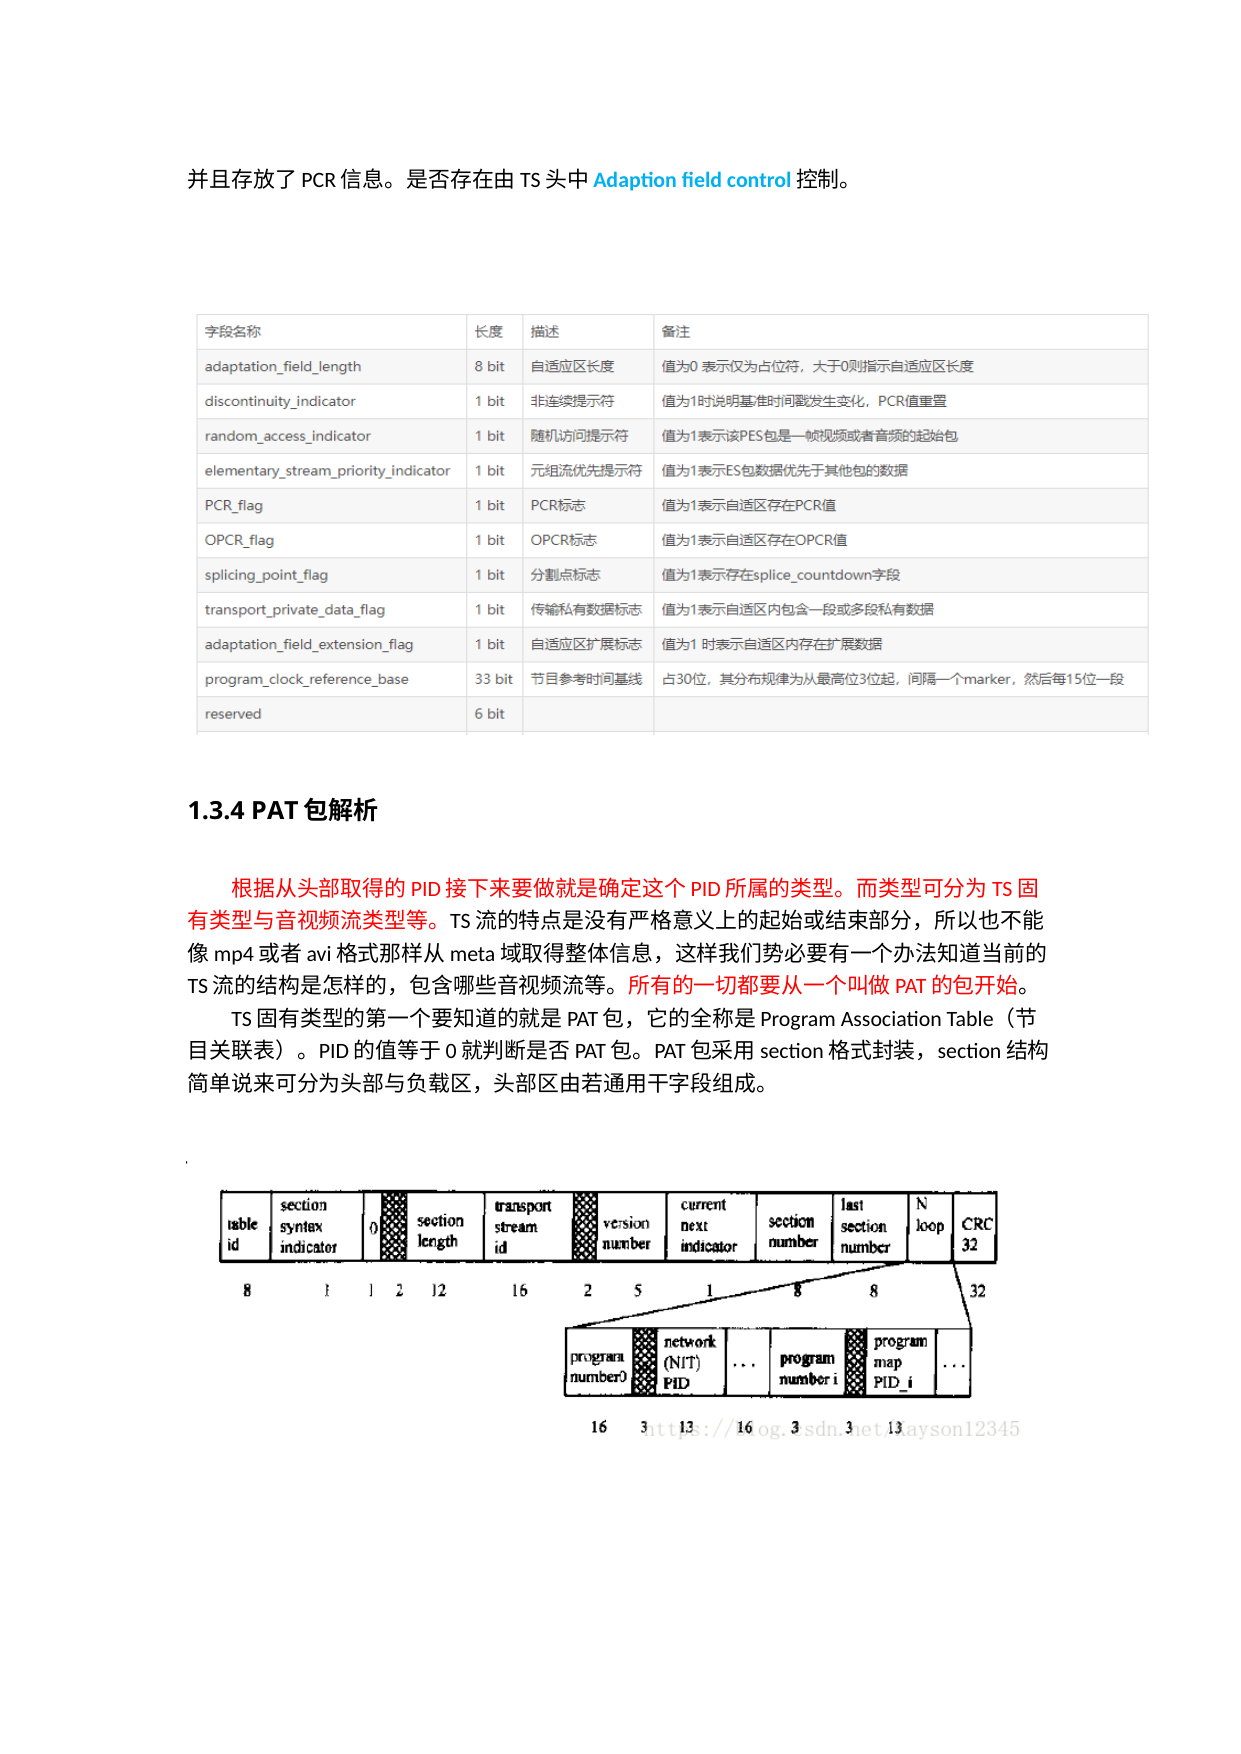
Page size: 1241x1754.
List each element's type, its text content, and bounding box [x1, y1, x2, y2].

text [187, 162, 1053, 194]
text 根据从头部取得的PID接下来要做就是确定这个PID所属的类型。而类型可分为TS固有类型与音视频流类型等。TS流的特点是没有严格意义上的起始或结束部分，所以也不能像mp4或者avi格式那样从meta域取得整体信息，这样我们势必要有一个办法知道当前的TS流的结构是怎样的，包含哪些音视频流等。所有的一切都要从一个叫做PAT的包开始。 [187, 870, 1053, 1000]
picture [191, 312, 1151, 735]
text TS固有类型的第一个要知道的就是PAT包，它的全称是Program Association Table（节目关联表）。PID的值等于0就判断是否PAT包。PAT包采用section格式封装，section结构简单说来可分为头部与负载区，头部区由若通用干字段组成。 [187, 1000, 1053, 1098]
picture [186, 1159, 1033, 1452]
